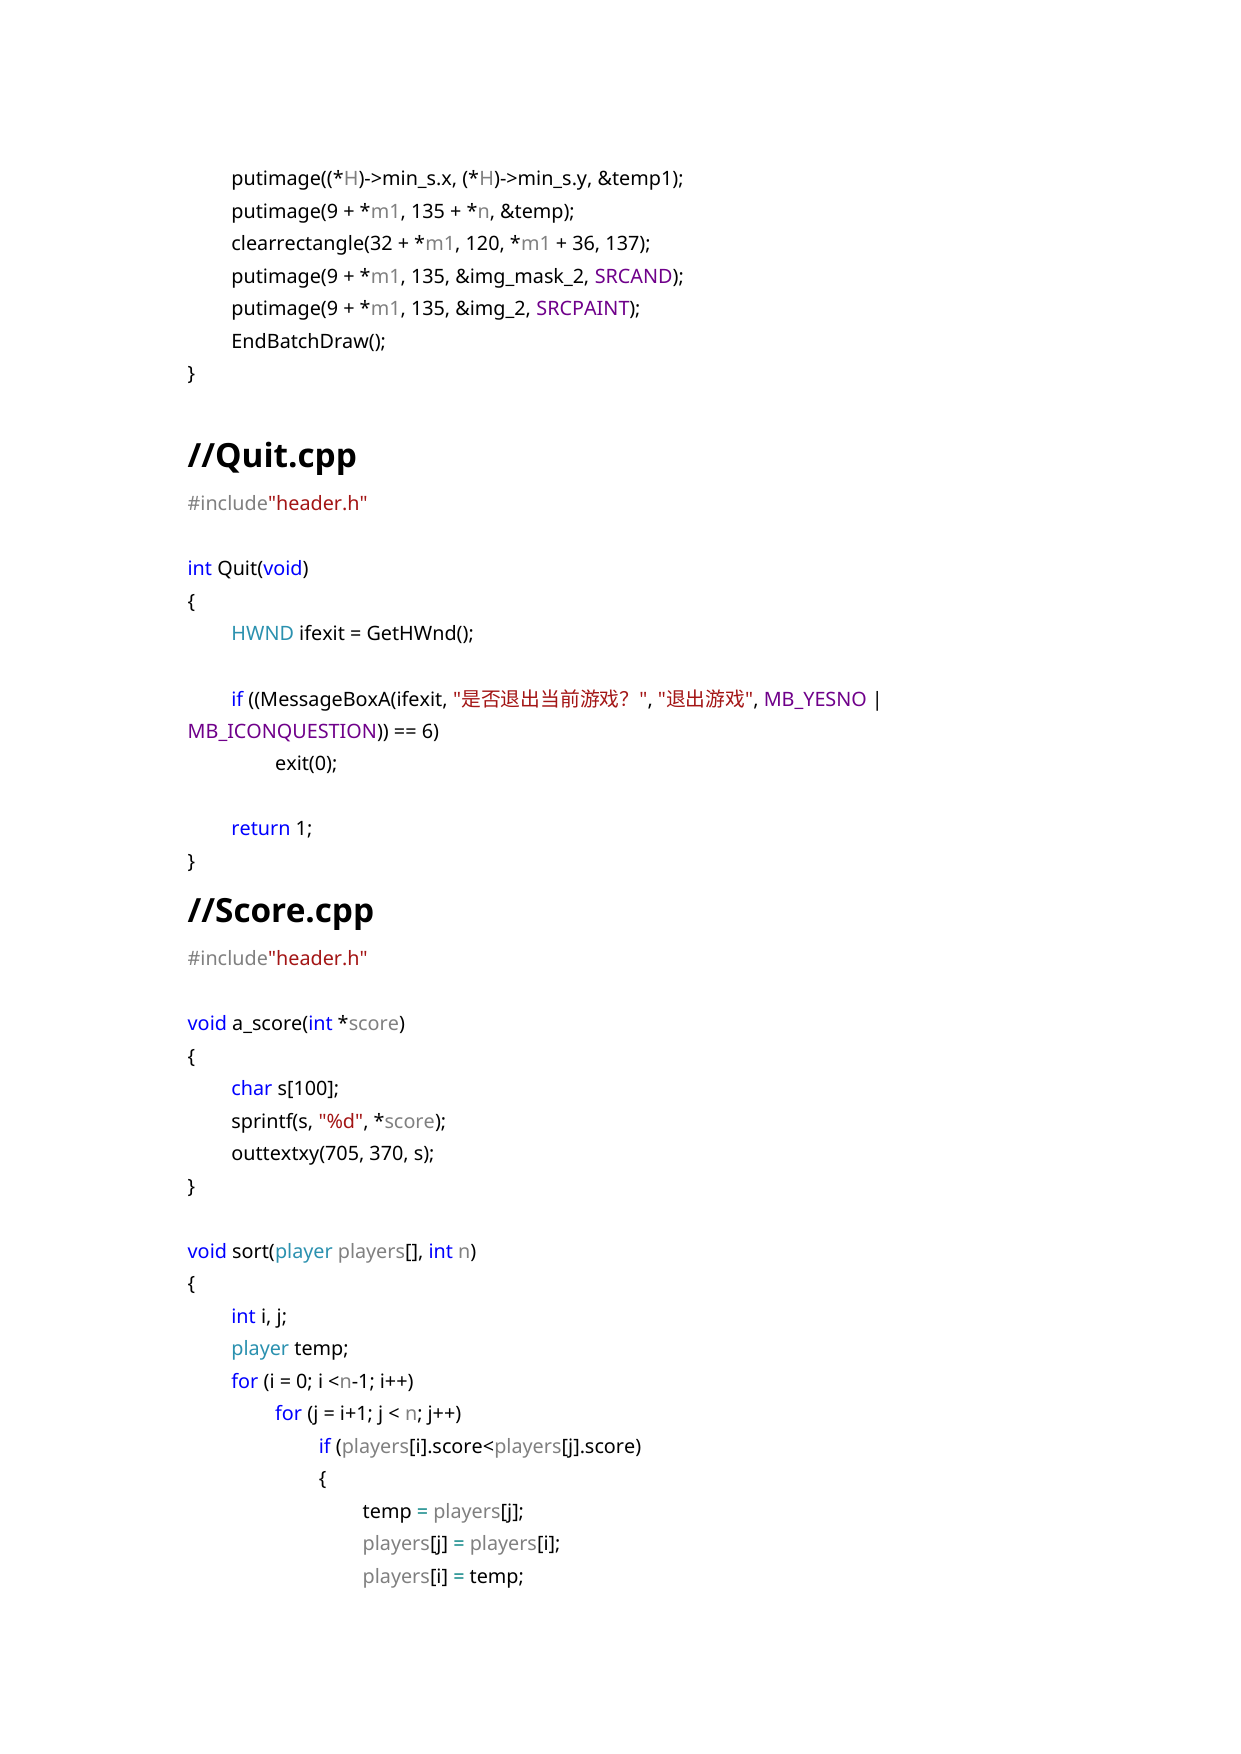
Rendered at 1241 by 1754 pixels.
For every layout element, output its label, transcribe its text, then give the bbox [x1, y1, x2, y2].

text exit(0); [187, 747, 1053, 779]
text { [187, 584, 1053, 617]
text } [187, 844, 1053, 877]
text char s[100]; [187, 1072, 1053, 1104]
text if ((MessageBoxA(ifexit, "是否退出当前游戏？", "退出游戏", MB_YESNO | MB_ICONQUESTION)) == 6) [187, 682, 1053, 747]
text { [187, 1462, 1053, 1494]
text putimage(9 + *m1, 135, &img_2, SRCPAINT); [187, 292, 1053, 324]
text void a_score(int *score) [187, 1007, 1053, 1039]
text temp = players[j]; [187, 1494, 1053, 1527]
text sprintf(s, "%d", *score); [187, 1104, 1053, 1137]
text int i, j; [187, 1299, 1053, 1332]
text if (players[i].score<players[j].score) [187, 1429, 1053, 1462]
text putimage(9 + *m1, 135 + *n, &temp); [187, 194, 1053, 227]
text { [187, 1039, 1053, 1072]
text players[j] = players[i]; [187, 1527, 1053, 1559]
text putimage(9 + *m1, 135, &img_mask_2, SRCAND); [187, 259, 1053, 292]
text #include"header.h" [187, 942, 1053, 974]
text { [187, 1267, 1053, 1299]
text clearrectangle(32 + *m1, 120, *m1 + 36, 137); [187, 227, 1053, 259]
text player temp; [187, 1332, 1053, 1364]
text putimage((*H)->min_s.x, (*H)->min_s.y, &temp1); [187, 162, 1053, 194]
text EndBatchDraw(); [187, 324, 1053, 357]
text for (i = 0; i <n-1; i++) [187, 1364, 1053, 1397]
text } [187, 1169, 1053, 1202]
text void sort(player players[], int n) [187, 1234, 1053, 1267]
text //Quit.cpp [187, 422, 1053, 487]
text return 1; [187, 812, 1053, 844]
text players[i] = temp; [187, 1559, 1053, 1592]
text HWND ifexit = GetHWnd(); [187, 617, 1053, 649]
text } [187, 357, 1053, 389]
text #include"header.h" [187, 487, 1053, 519]
text outtextxy(705, 370, s); [187, 1137, 1053, 1169]
text //Score.cpp [187, 877, 1053, 942]
text int Quit(void) [187, 552, 1053, 584]
text for (j = i+1; j < n; j++) [187, 1397, 1053, 1429]
